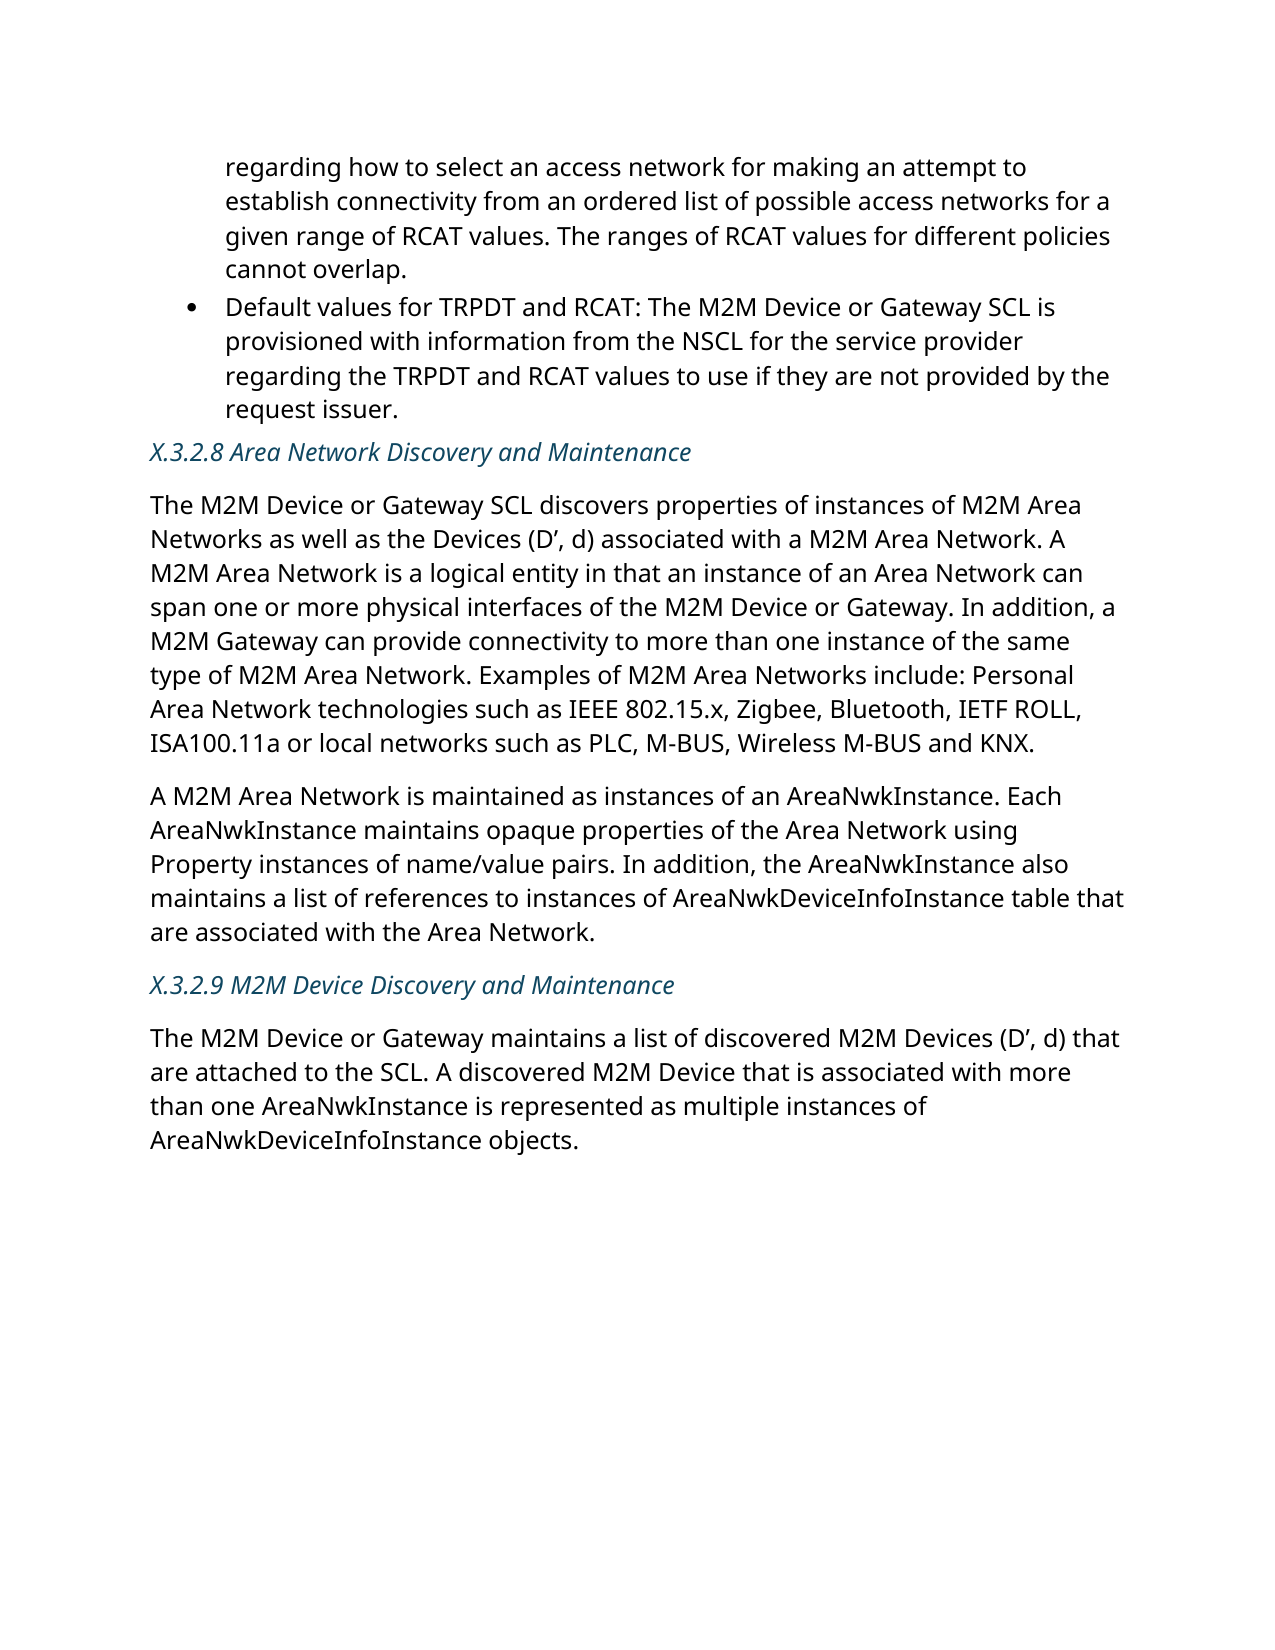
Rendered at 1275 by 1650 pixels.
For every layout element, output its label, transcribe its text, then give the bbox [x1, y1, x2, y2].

text The M2M Device or Gateway maintains a list of discovered M2M Devices (D’, d) that are attached to the SCL. A discovered M2M Device that is associated with more than one AreaNwkInstance is represented as multiple instances of AreaNwkDeviceInfoInstance objects. [150, 1021, 1125, 1157]
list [187, 150, 1125, 286]
list Default values for TRPDT and RCAT: The M2M Device or Gateway SCL is provisioned with information from the NSCL for the service provider regarding the TRPDT and RCAT values to use if they are not provided by the request issuer. [187, 290, 1125, 426]
text A M2M Area Network is maintained as instances of an AreaNwkInstance. Each AreaNwkInstance maintains opaque properties of the Area Network using Property instances of name/value pairs. In addition, the AreaNwkInstance also maintains a list of references to instances of AreaNwkDeviceInfoInstance table that are associated with the Area Network. [150, 779, 1125, 949]
subtitle X.3.2.9 M2M Device Discovery and Maintenance [150, 968, 1125, 1002]
subtitle X.3.2.8 Area Network Discovery and Maintenance [150, 434, 1125, 469]
text The M2M Device or Gateway SCL discovers properties of instances of M2M Area Networks as well as the Devices (D’, d) associated with a M2M Area Network. A M2M Area Network is a logical entity in that an instance of an Area Network can span one or more physical interfaces of the M2M Device or Gateway. In addition, a M2M Gateway can provide connectivity to more than one instance of the same type of M2M Area Network. Examples of M2M Area Networks include: Personal Area Network technologies such as IEEE 802.15.x, Zigbee, Bluetooth, IETF ROLL, ISA100.11a or local networks such as PLC, M-BUS, Wireless M-BUS and KNX. [150, 487, 1125, 760]
